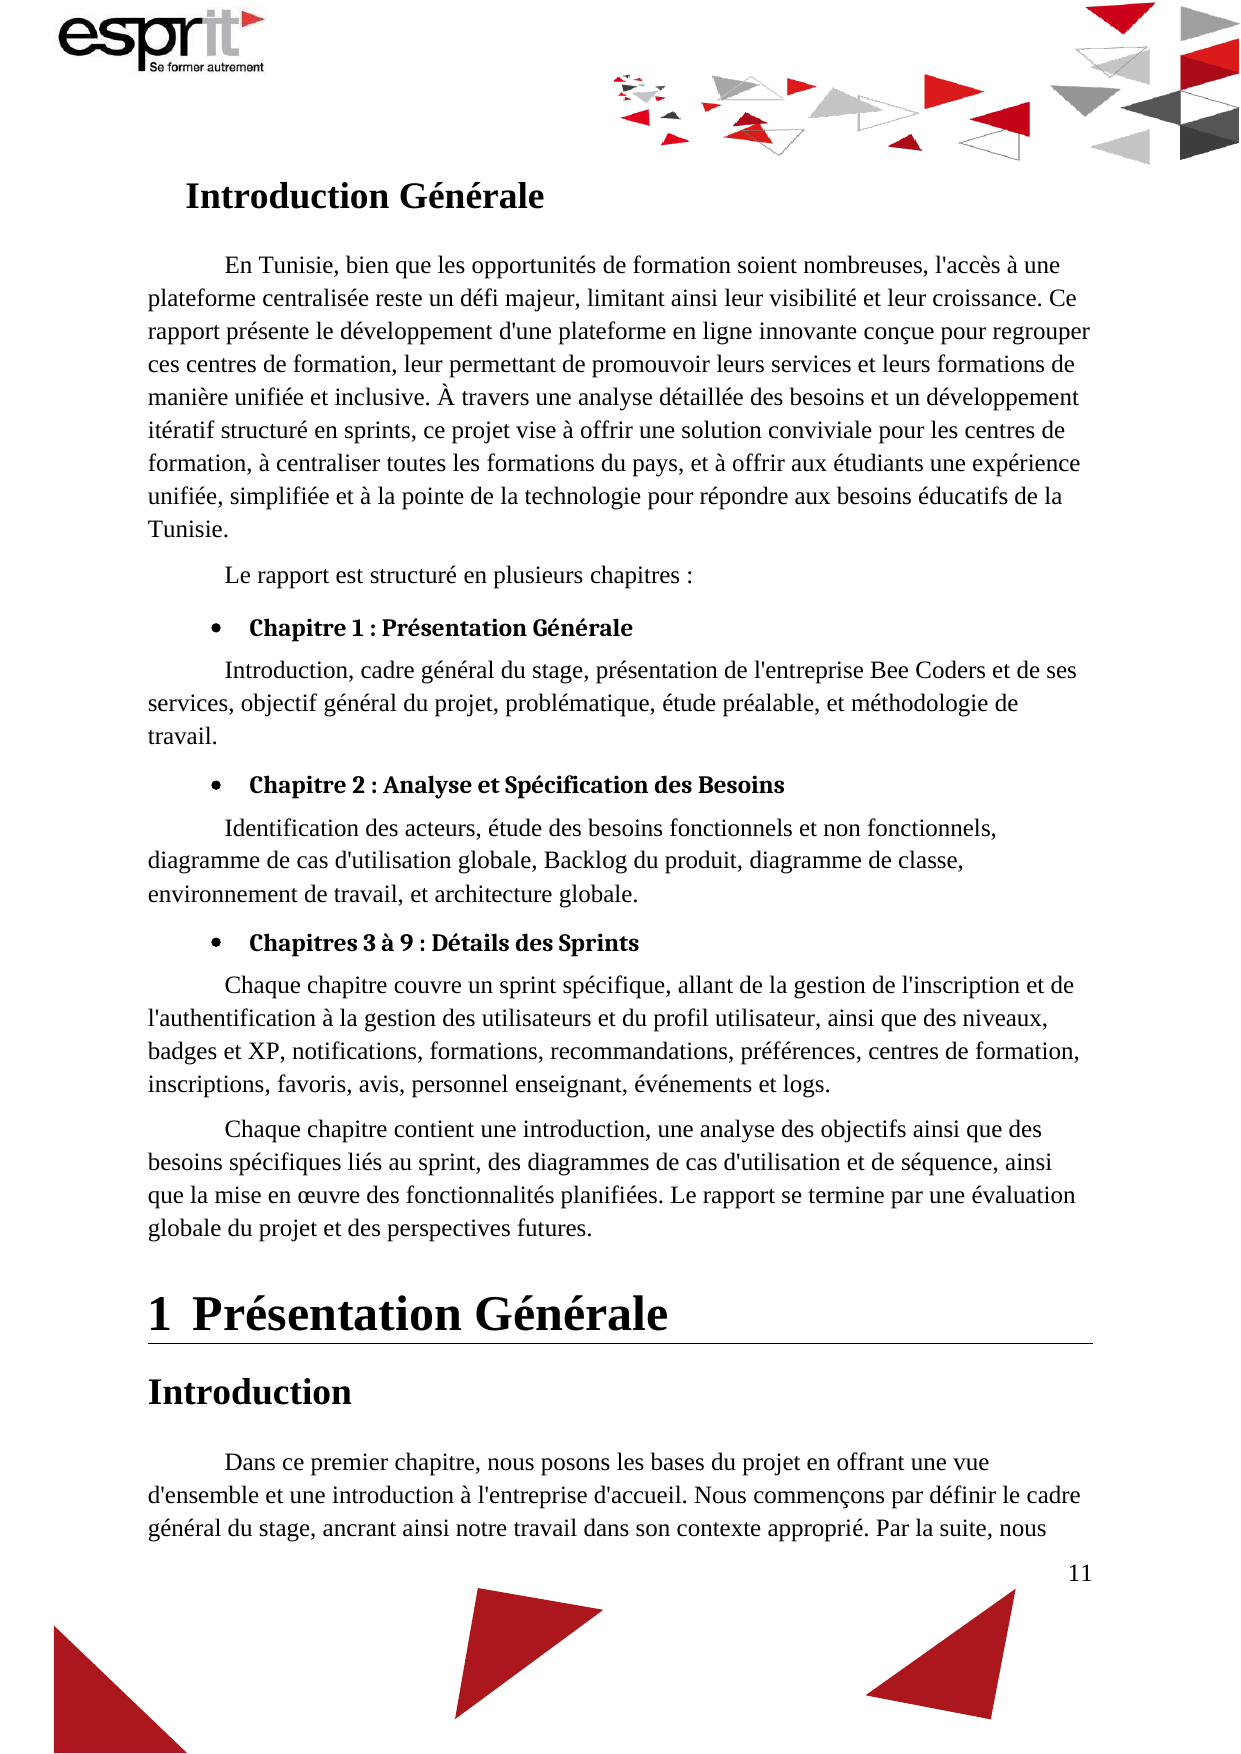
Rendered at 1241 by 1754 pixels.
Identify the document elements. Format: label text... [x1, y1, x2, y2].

text Identification des acteurs, étude des besoins fonctionnels et non fonctionnels, diagramme de cas d'utilisation globale, Backlog du produit, diagramme de classe, environnement de travail, et architecture globale. [148, 813, 1093, 907]
subtitle Introduction Générale [185, 173, 1093, 216]
text En Tunisie, bien que les opportunités de formation soient nombreuses, l'accès à une plateforme centralisée reste un défi majeur, limitant ainsi leur visibilité et leur croissance. Ce rapport présente le développement d'une plateforme en ligne innovante conçue pour regrouper ces centres de formation, leur permettant de promouvoir leurs services et leurs formations de manière unifiée et inclusive. À travers une analyse détaillée des besoins et un développement itératif structuré en sprints, ce projet vise à offrir une solution conviviale pour les centres de formation, à centraliser toutes les formations du pays, et à offrir aux étudiants une expérience unifiée, simplifiée et à la pointe de la technologie pour répondre aux besoins éducatifs de la Tunisie. [148, 250, 1093, 543]
picture [54, 7, 269, 75]
subtitle Chapitre 2 : Analyse et Spécification des Besoins [212, 771, 1093, 800]
text Introduction, cadre général du stage, présentation de l'entreprise Bee Coders et de ses services, objectif général du projet, problématique, étude préalable, et méthodologie de travail. [148, 655, 1093, 750]
text Chaque chapitre couvre un sprint spécifique, allant de la gestion de l'inscription et de l'authentification à la gestion des utilisateurs et du profil utilisateur, ainsi que des niveaux, badges et XP, notifications, formations, recommandations, préférences, centres de formation, inscriptions, favoris, avis, personnel enseignant, événements et logs. [148, 970, 1093, 1098]
text Le rapport est structuré en plusieurs chapitres : [148, 560, 1093, 589]
subtitle Chapitres 3 à 9 : Détails des Sprints [212, 928, 1093, 957]
subtitle Présentation Générale [148, 1284, 1093, 1343]
picture [613, 0, 1241, 167]
subtitle Chapitre 1 : Présentation Générale [212, 614, 1093, 643]
text Chaque chapitre contient une introduction, une analyse des objectifs ainsi que des besoins spécifiques liés au sprint, des diagrammes de cas d'utilisation et de séquence, ainsi que la mise en œuvre des fonctionnalités planifiées. Le rapport se termine par une évaluation globale du projet et des perspectives futures. [148, 1114, 1093, 1242]
subtitle Introduction [148, 1369, 1093, 1413]
